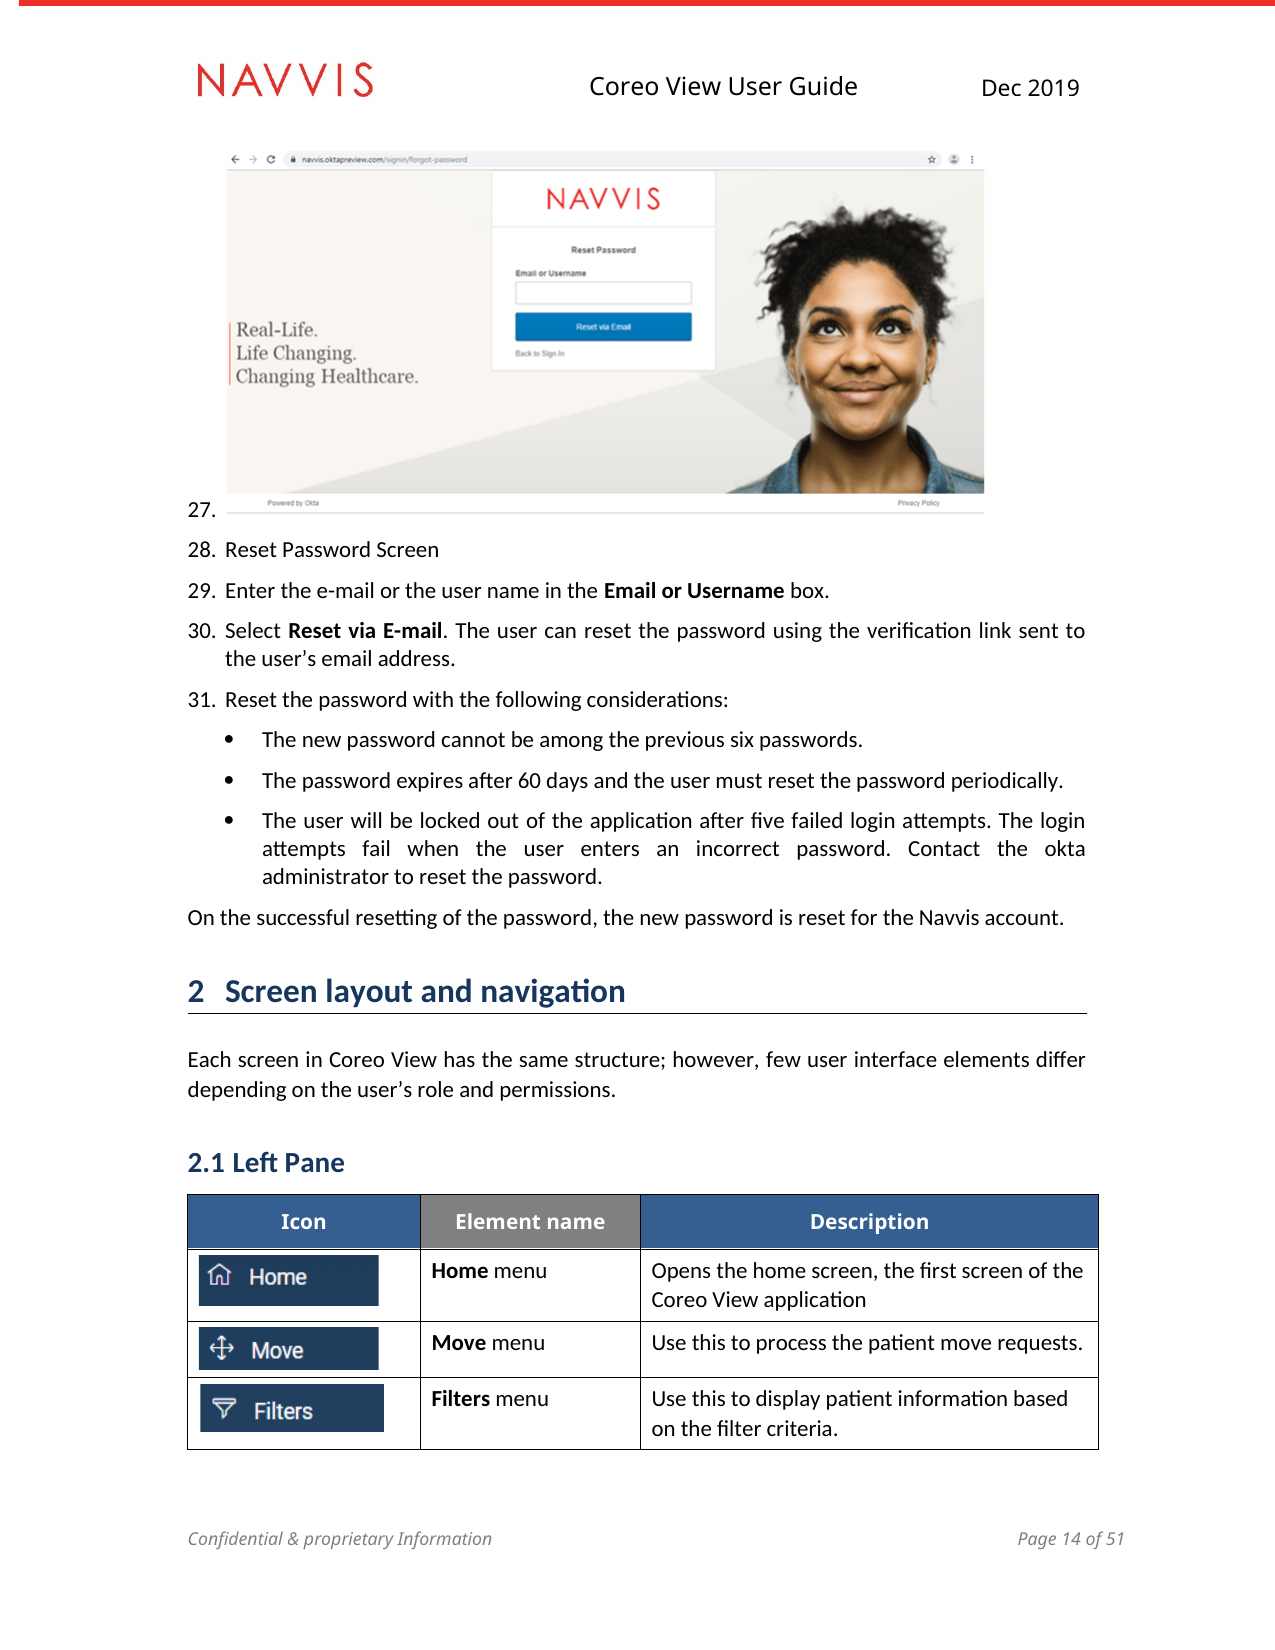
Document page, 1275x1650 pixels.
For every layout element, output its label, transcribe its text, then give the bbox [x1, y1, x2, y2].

table_header Description [641, 1195, 1098, 1248]
list Select Reset via E-mail. The user can reset the password using the verification link sent to the user’s email address. [187, 616, 1087, 672]
picture [198, 1384, 384, 1432]
table_cell Opens the home screen, the first screen of the Coreo View application [641, 1250, 1098, 1321]
table_cell [188, 1322, 420, 1377]
subtitle Left Pane [187, 1144, 1087, 1179]
table_cell Use this to display patient information based on the filter criteria. [641, 1378, 1098, 1449]
table_cell Use this to process the patient move requests. [641, 1322, 1098, 1377]
table_cell Home menu [421, 1250, 640, 1321]
list Reset the password with the following considerations: [187, 685, 1087, 713]
table_cell [188, 1250, 420, 1321]
list The user will be locked out of the application after five failed login attempts. The login attempts fail when the user enters an incorrect password. Contact the okta administrator to reset the password. [225, 806, 1087, 891]
picture [225, 150, 989, 517]
picture [198, 1255, 379, 1306]
list Enter the e-mail or the user name in the Email or Username box. [187, 576, 1087, 604]
table_cell [188, 1378, 420, 1449]
list Reset Password Screen [187, 535, 1087, 563]
list The password expires after 60 days and the user must reset the password periodically. [225, 766, 1087, 794]
list The new password cannot be among the previous six passwords. [225, 725, 1087, 753]
table_header Element name [421, 1195, 640, 1248]
text On the successful resetting of the password, the new password is reset for the Navvis account. [187, 903, 1087, 931]
table_cell Move menu [421, 1322, 640, 1377]
picture [187, 55, 383, 104]
text Each screen in Coreo View has the same structure; however, few user interface elements differ depending on the user’s role and permissions. [187, 1045, 1087, 1103]
table_header Icon [188, 1195, 420, 1248]
subtitle Screen layout and navigation [187, 970, 1087, 1014]
table_cell Filters menu [421, 1378, 640, 1449]
picture [198, 1327, 379, 1370]
